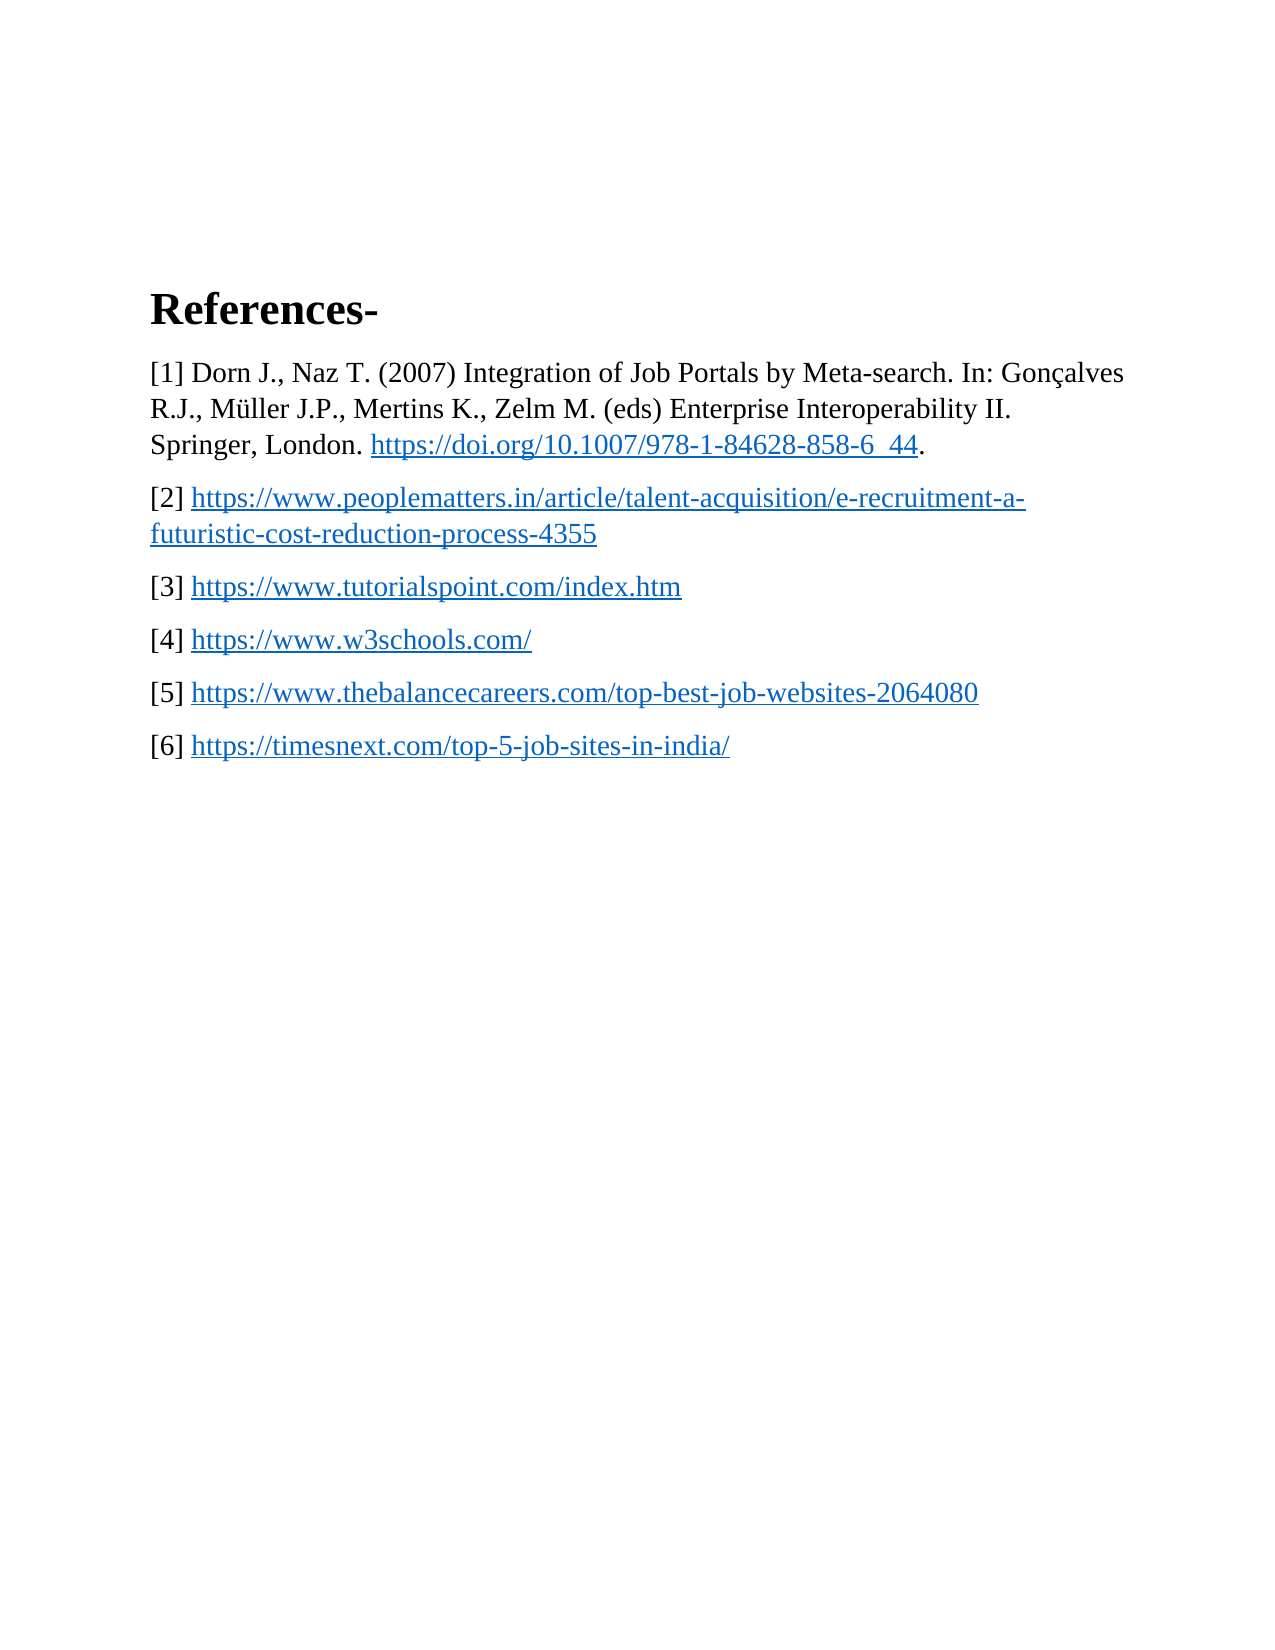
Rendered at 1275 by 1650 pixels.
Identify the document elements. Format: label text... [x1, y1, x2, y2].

text [4] https://www.w3schools.com/ [150, 622, 1125, 656]
text [3] https://www.tutorialspoint.com/index.htm [150, 569, 1125, 603]
text [1] Dorn J., Naz T. (2007) Integration of Job Portals by Meta-search. In: Gonçalves R.J., Müller J.P., Mertins K., Zelm M. (eds) Enterprise Interoperability II. Springer, London. https://doi.org/10.1007/978-1-84628-858-6_44. [150, 355, 1125, 461]
text [2] https://www.peoplematters.in/article/talent-acquisition/e-recruitment-a-futuristic-cost-reduction-process-4355 [150, 480, 1125, 550]
text [6] https://timesnext.com/top-5-job-sites-in-india/ [150, 728, 1125, 761]
text [5] https://www.thebalancecareers.com/top-best-job-websites-2064080 [150, 675, 1125, 708]
text References- [150, 282, 1125, 334]
